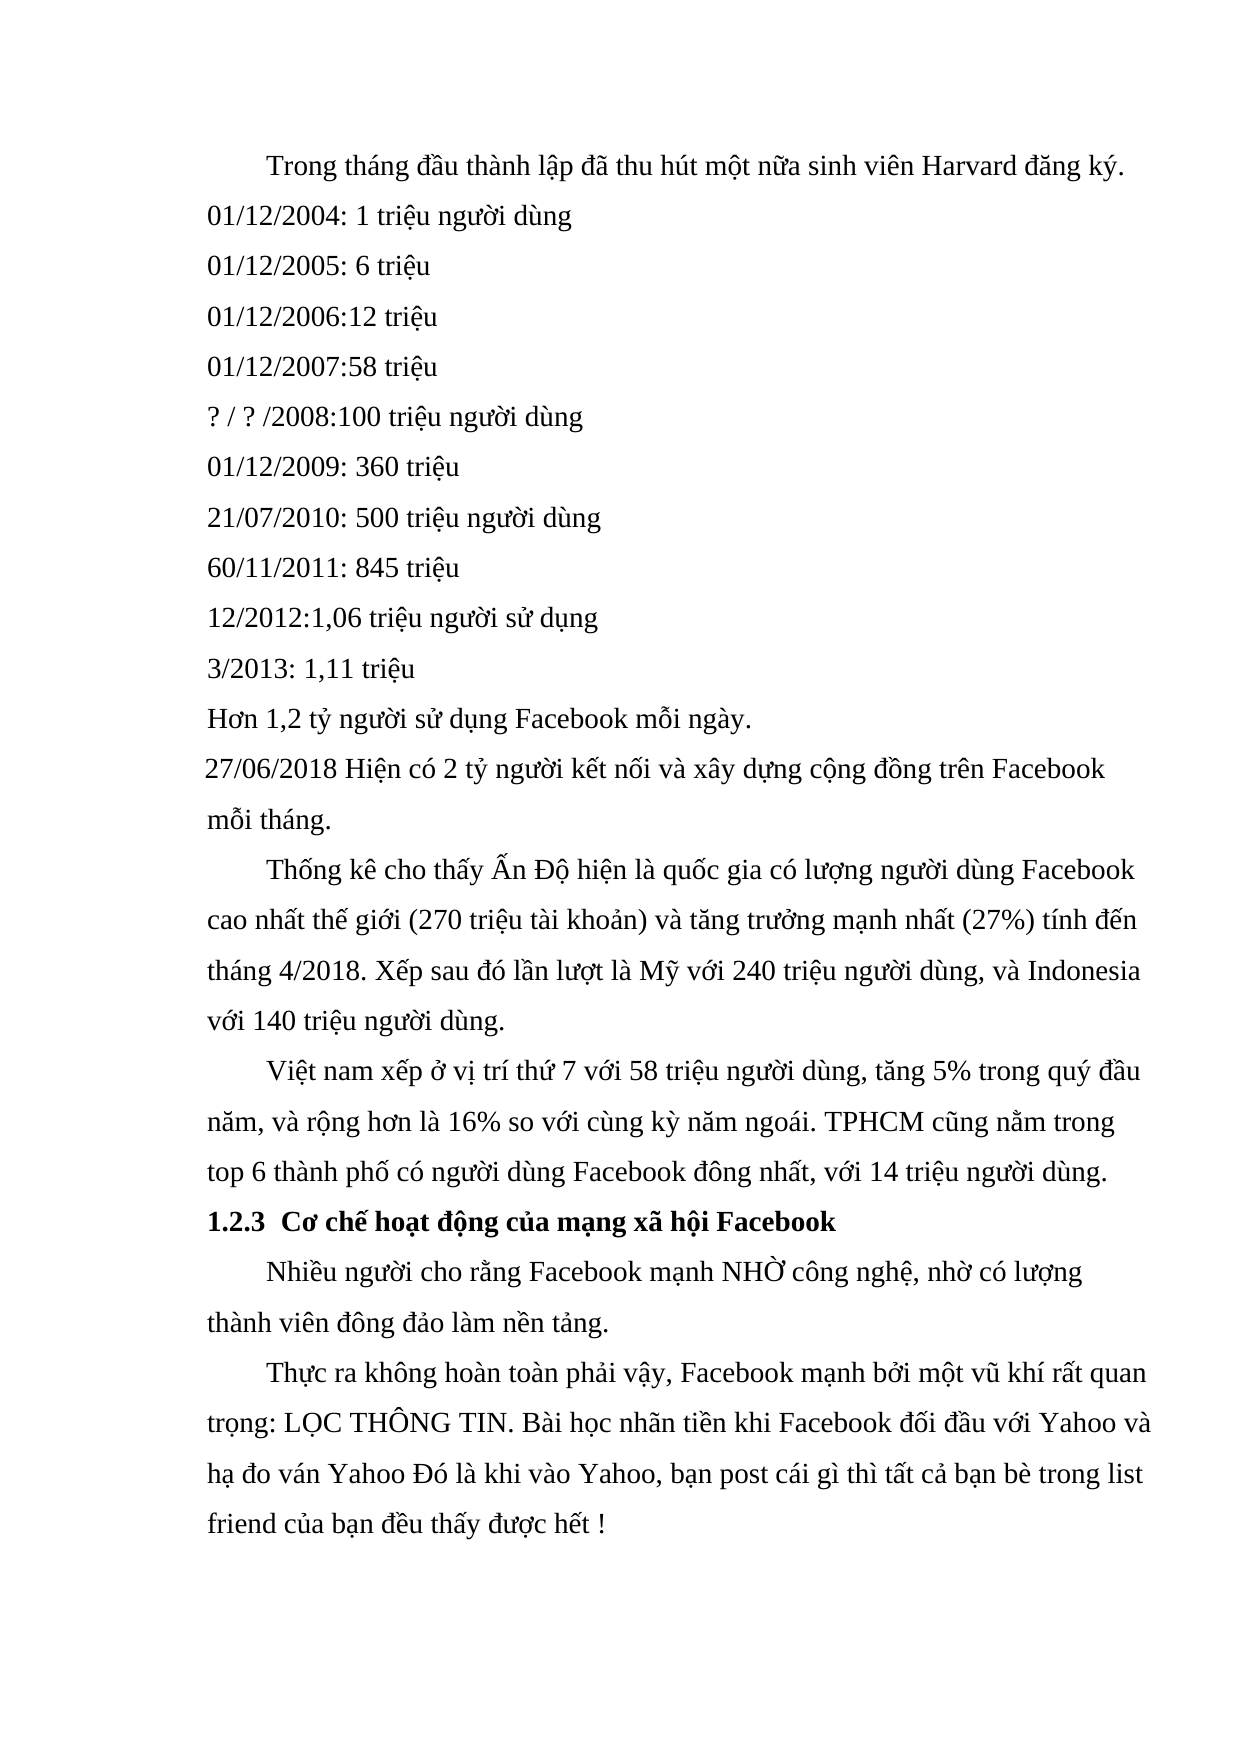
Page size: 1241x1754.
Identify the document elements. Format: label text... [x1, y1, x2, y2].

text 01/12/2009: 360 triệu [207, 449, 1152, 483]
list Nhiều người cho rằng Facebook mạnh NHỜ công nghệ, nhờ có lượng thành viên đông đảo làm nền tảng. [207, 1254, 1152, 1338]
text 01/12/2005: 6 triệu [207, 248, 1152, 282]
text 01/12/2007:58 triệu [207, 349, 1152, 382]
text Việt nam xếp ở vị trí thứ 7 với 58 triệu người dùng, tăng 5% trong quý đầu năm, và rộng hơn là 16% so với cùng kỳ năm ngoái. TPHCM cũng nằm trong top 6 thành phố có người dùng Facebook đông nhất, với 14 triệu người dùng. [207, 1053, 1152, 1187]
text 3/2013: 1,11 triệu [207, 651, 1152, 684]
text 12/2012:1,06 triệu người sử dụng [207, 601, 1152, 634]
text 01/12/2004: 1 triệu người dùng [207, 198, 1152, 232]
list Thực ra không hoàn toàn phải vậy, Facebook mạnh bởi một vũ khí rất quan trọng: LỌC THÔNG TIN. Bài học nhãn tiền khi Facebook đối đầu với Yahoo và hạ đo ván Yahoo Đó là khi vào Yahoo, bạn post cái gì thì tất cả bạn bè trong list friend của bạn đều thấy được hết ! [207, 1355, 1152, 1540]
list Cơ chế hoạt động của mạng xã hội Facebook [207, 1204, 1152, 1238]
text 01/12/2006:12 triệu [207, 299, 1152, 332]
text Hơn 1,2 tỷ người sử dụng Facebook mỗi ngày. [207, 701, 1152, 735]
text 27/06/2018 Hiện có 2 tỷ người kết nối và xây dựng cộng đồng trên Facebook mỗi tháng. [204, 751, 1152, 835]
text 21/07/2010: 500 triệu người dùng [207, 500, 1152, 533]
text Trong tháng đầu thành lập đã thu hút một nữa sinh viên Harvard đăng ký. [207, 148, 1152, 181]
text ? / ? /2008:100 triệu người dùng [207, 399, 1152, 433]
text 60/11/2011: 845 triệu [207, 550, 1152, 584]
text Thống kê cho thấy Ấn Độ hiện là quốc gia có lượng người dùng Facebook cao nhất thế giới (270 triệu tài khoản) và tăng trưởng mạnh nhất (27%) tính đến tháng 4/2018. Xếp sau đó lần lượt là Mỹ với 240 triệu người dùng, và Indonesia với 140 triệu người dùng. [207, 852, 1152, 1037]
